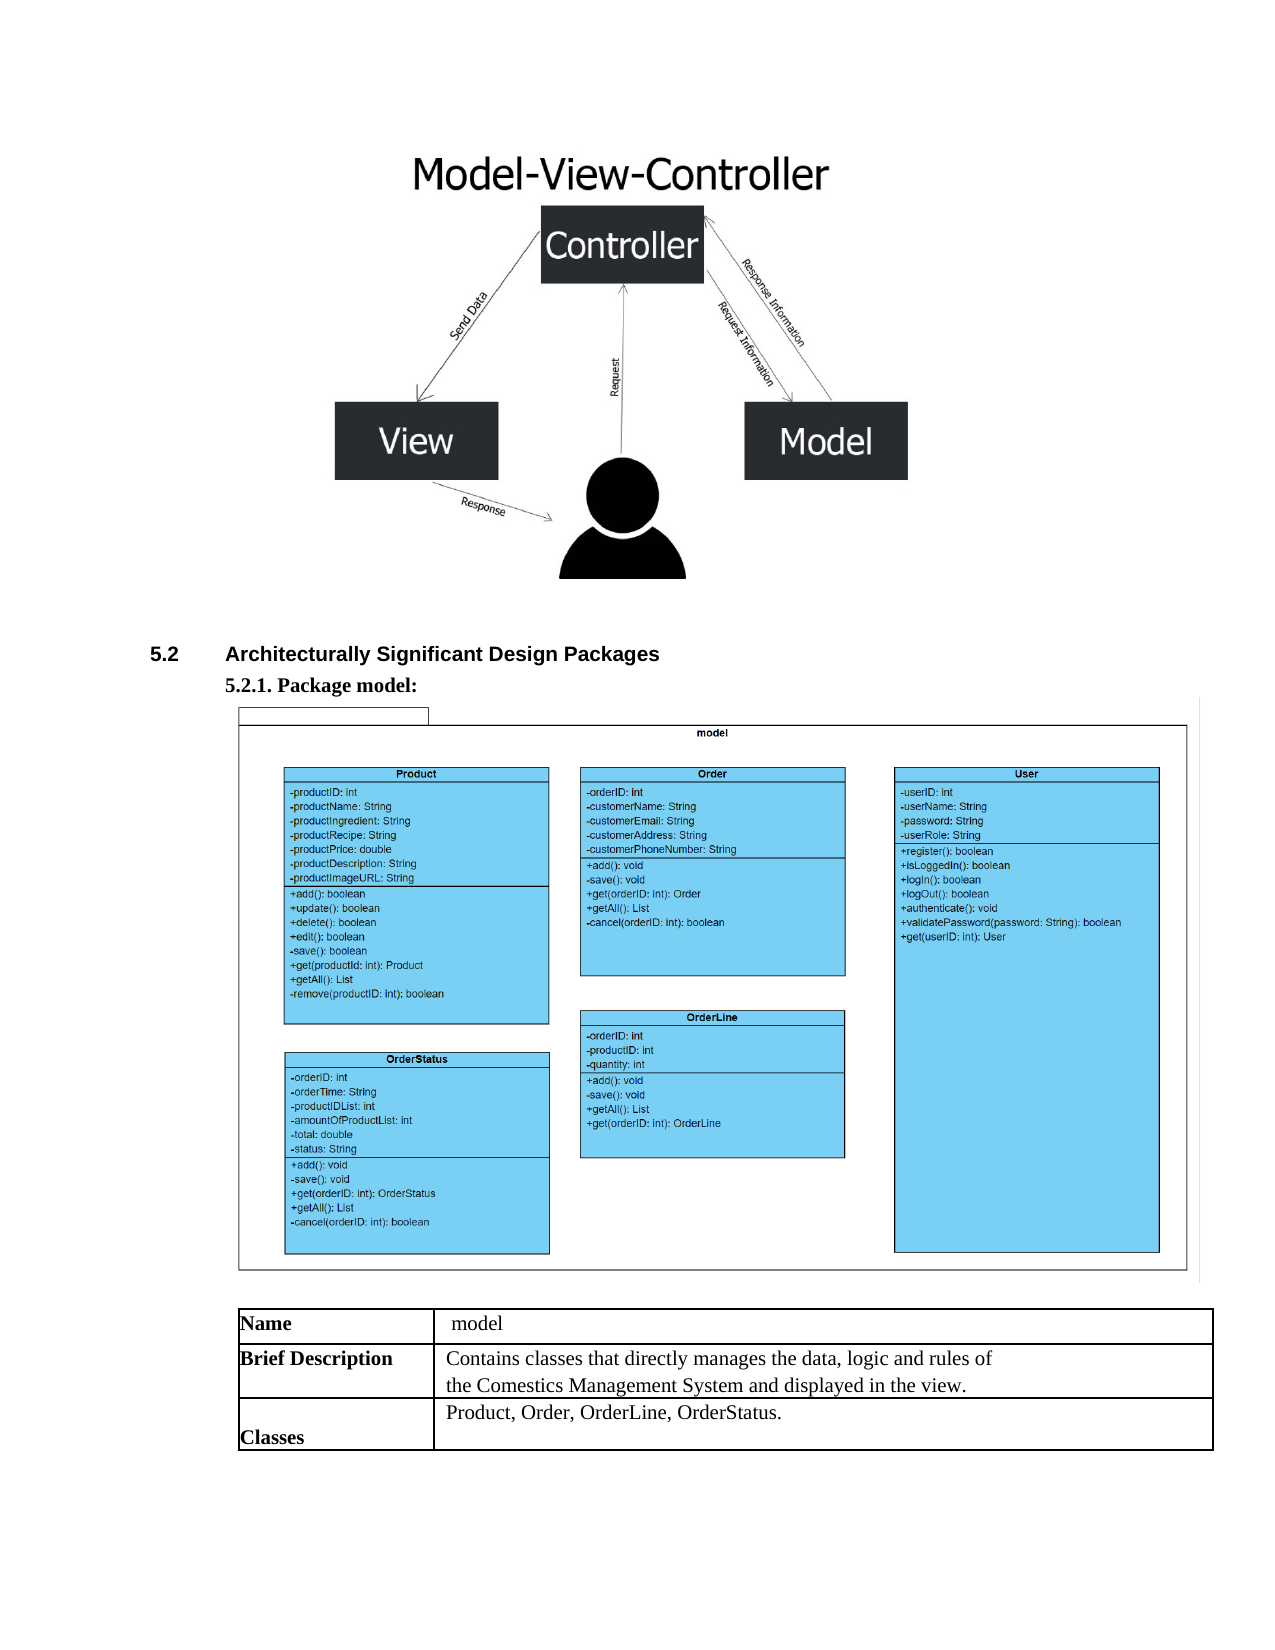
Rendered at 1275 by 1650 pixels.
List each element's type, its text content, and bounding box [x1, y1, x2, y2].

picture [225, 697, 1200, 1283]
table_cell the Comestics Management System and displayed in the view. [435, 1370, 1212, 1397]
text 5.2.1. Package model: [225, 672, 1125, 697]
table_cell Product, Order, OrderLine, OrderStatus. [435, 1399, 1212, 1449]
table_cell Contains classes that directly manages the data, logic and rules of [435, 1345, 1212, 1370]
picture [300, 150, 943, 579]
table_header Name [240, 1310, 433, 1343]
subtitle Architecturally Significant Design Packages [150, 641, 1125, 666]
table_cell Classes [240, 1399, 433, 1449]
table_header model [435, 1310, 1212, 1343]
table_cell Brief Description [240, 1345, 433, 1397]
